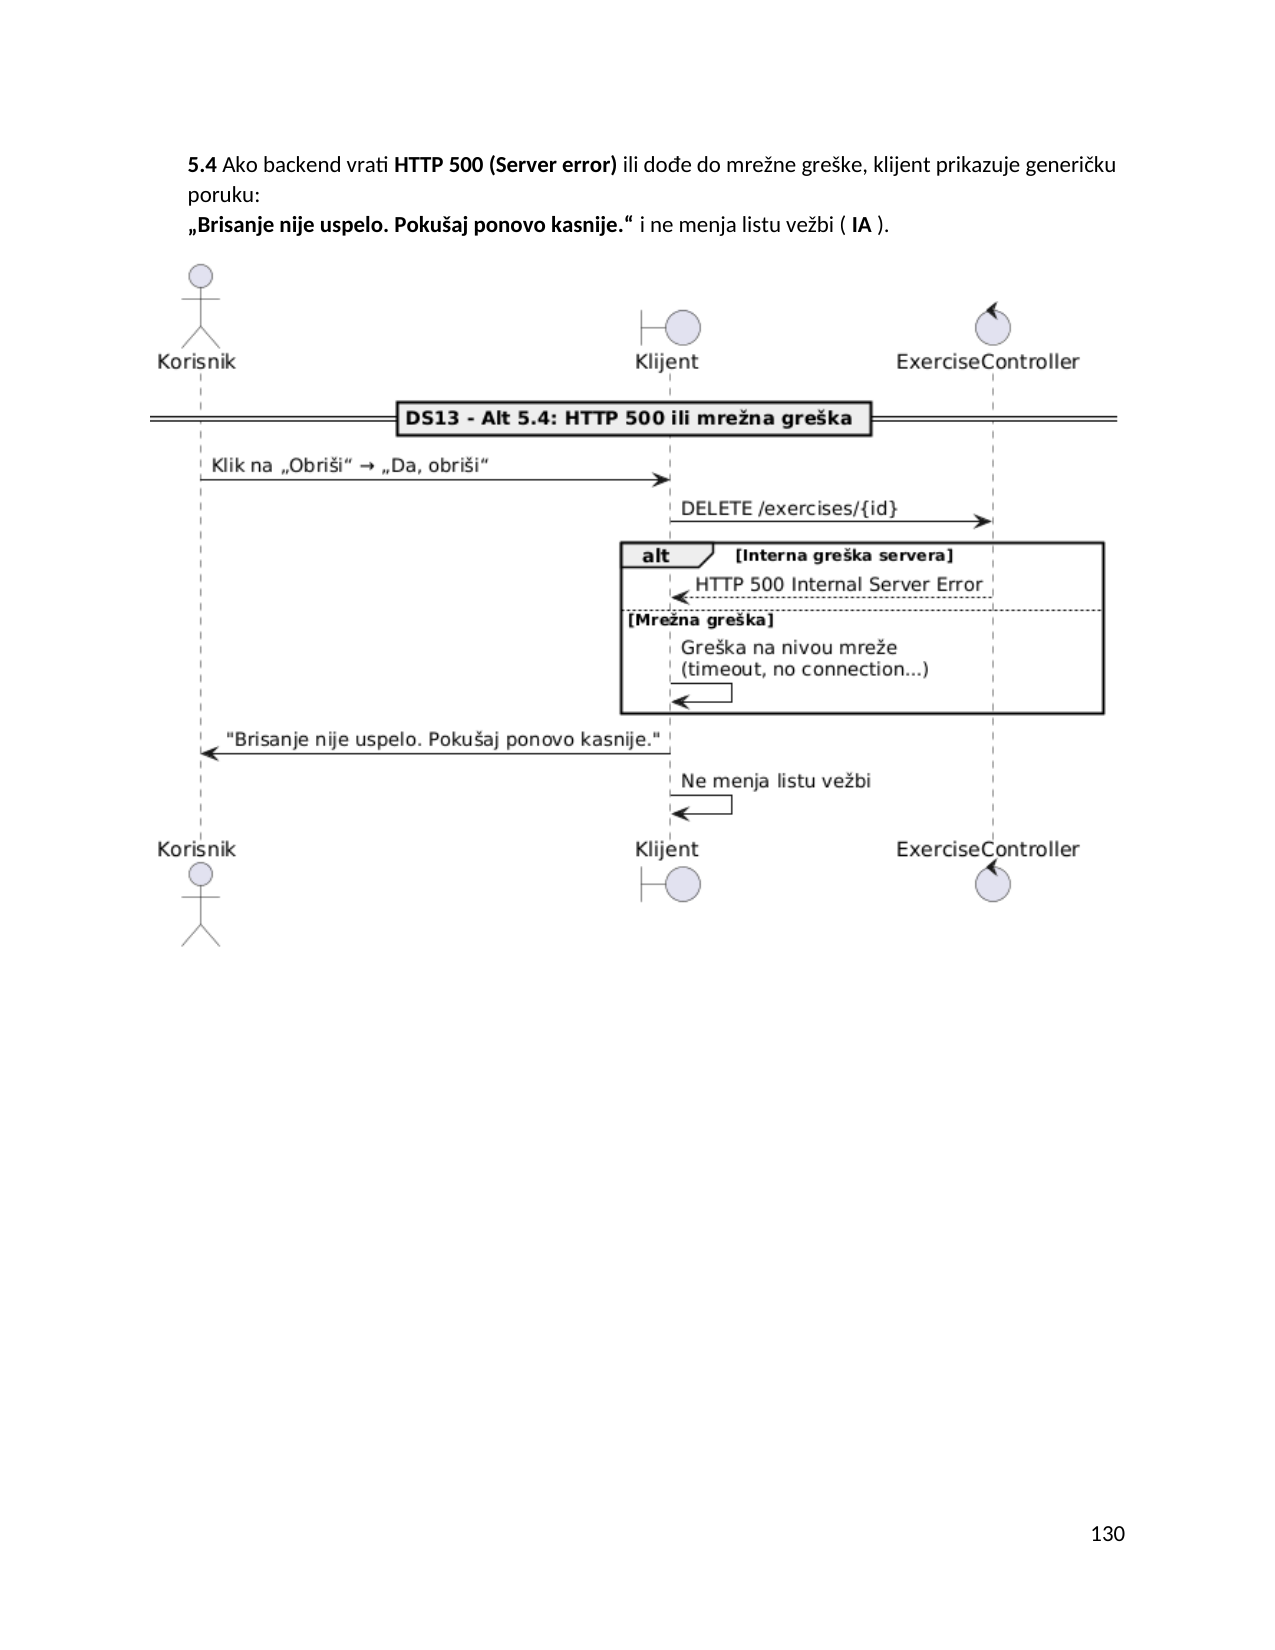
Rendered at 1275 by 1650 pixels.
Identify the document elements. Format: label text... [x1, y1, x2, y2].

picture [150, 257, 1125, 954]
text 5.4 Ako backend vrati HTTP 500 (Server error) ili dođe do mrežne greške, klijent prikazuje generičku poruku: „Brisanje nije uspelo. Pokušaj ponovo kasnije.“ i ne menja listu vežbi ( IA ). [187, 150, 1125, 238]
